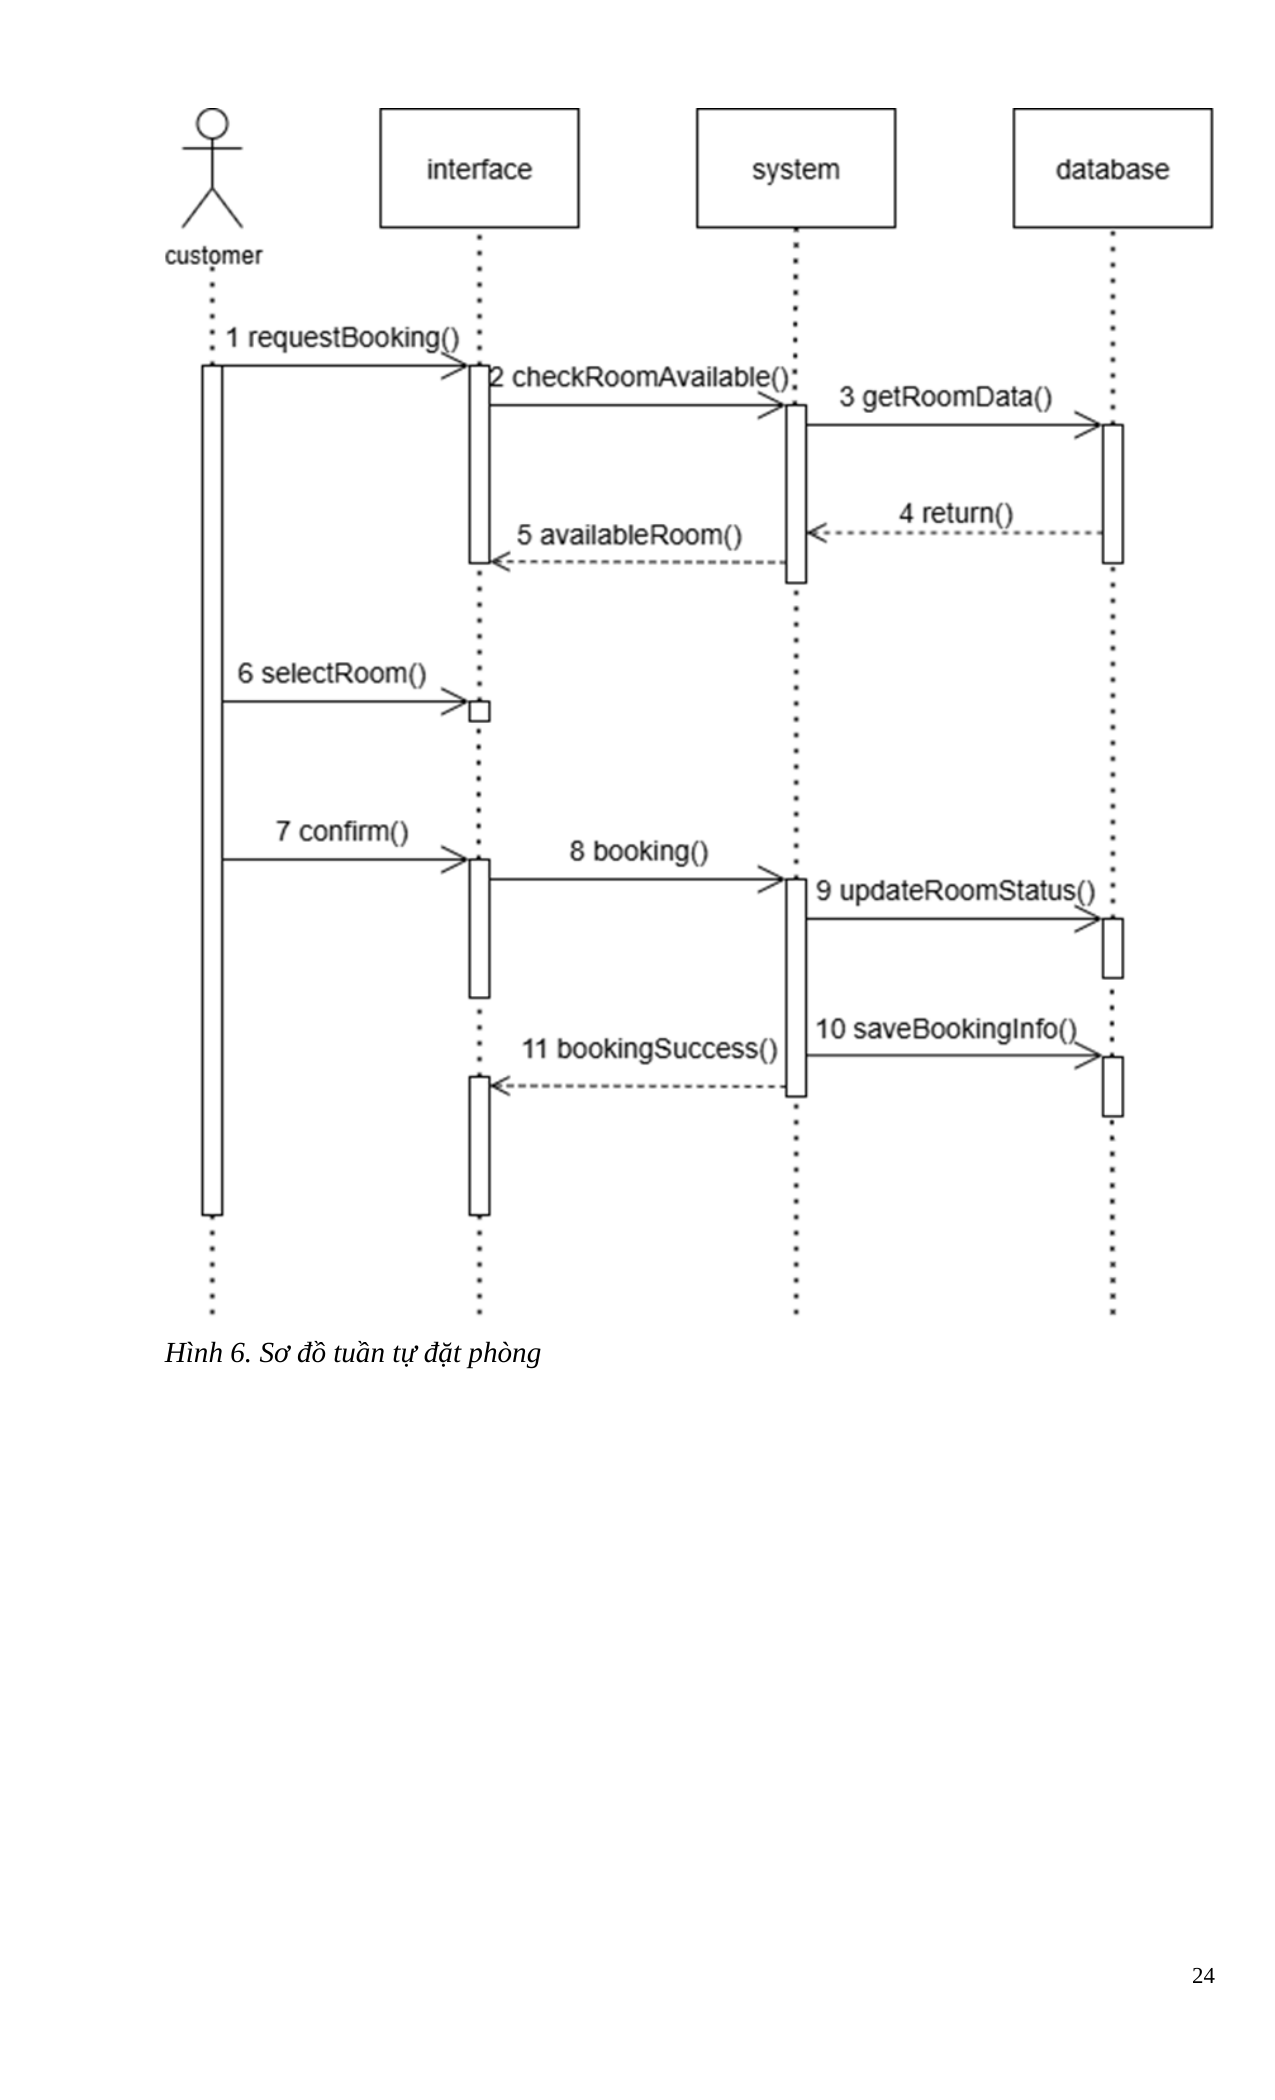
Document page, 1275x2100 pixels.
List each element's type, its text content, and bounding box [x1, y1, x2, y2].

text Hình 6. Sơ đồ tuần tự đặt phòng [164, 1319, 1214, 1369]
picture [164, 108, 1215, 1319]
